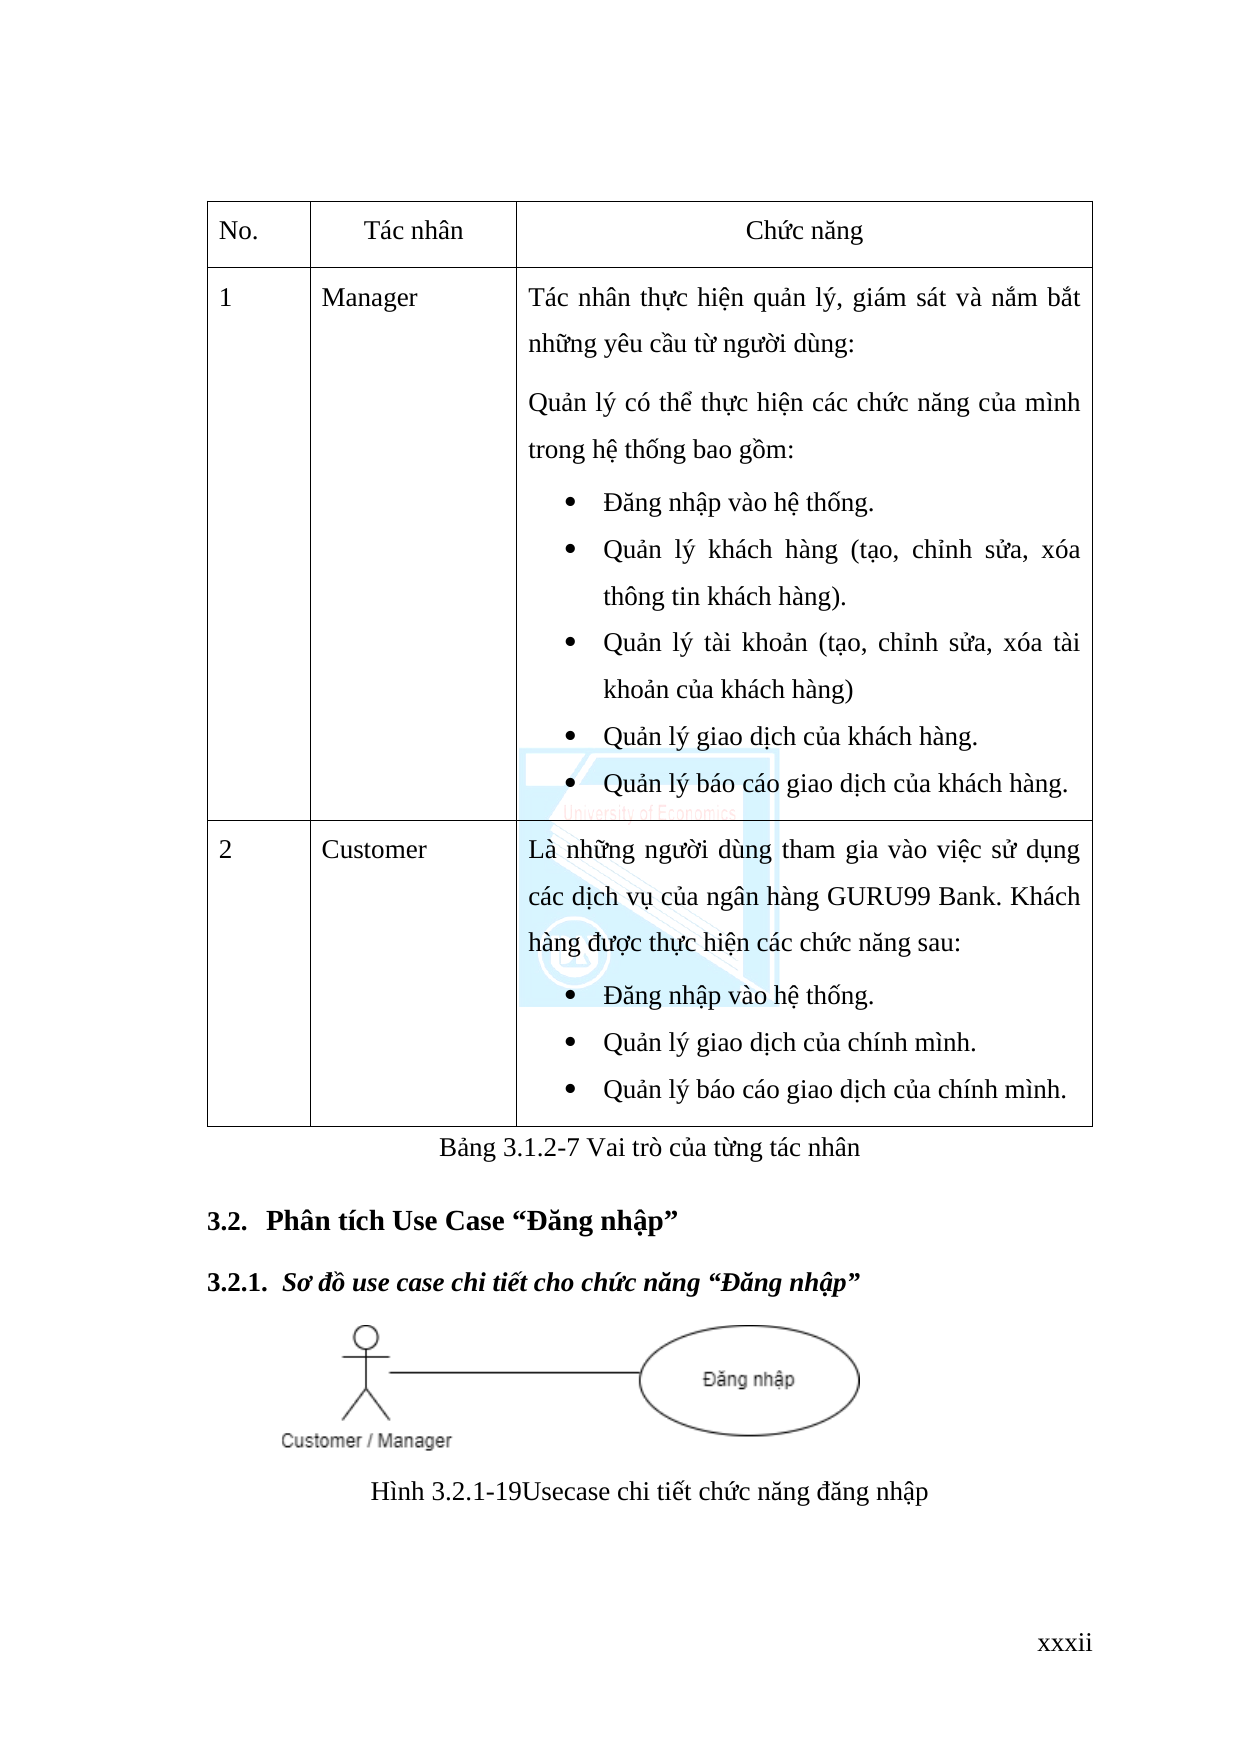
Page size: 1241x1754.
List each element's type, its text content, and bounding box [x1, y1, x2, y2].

table_cell Manager [311, 268, 516, 820]
text Bảng 3.1.2-1 Vai trò của từng tác nhân [207, 1131, 1092, 1163]
table_cell 2 [208, 821, 310, 1126]
text Hình 3.2.1-1Usecase chi tiết chức năng đăng nhập [207, 1475, 1092, 1506]
table_header Chức năng [517, 202, 1092, 267]
table_cell Customer [311, 821, 516, 1126]
table_cell Tác nhân thực hiện quản lý, giám sát và nắm bắt những yêu cầu từ người dùng: Quản lý có thể thực hiện các chức năng của mình trong hệ thống bao gồm: Đăng nhập vào hệ thống. Quản lý khách hàng (tạo, chỉnh sửa, xóa thông tin khách hàng). Quản lý tài khoản (tạo, chỉnh sửa, xóa tài khoản của khách hàng) Quản lý giao dịch của khách hàng. Quản lý báo cáo giao dịch của khách hàng. [517, 268, 1092, 820]
table_header Tác nhân [311, 202, 516, 267]
subtitle Sơ đồ use case chi tiết cho chức năng “Đăng nhập” [207, 1266, 1092, 1297]
table_header No. [208, 202, 310, 267]
table_cell 1 [208, 268, 310, 820]
table_cell Là những người dùng tham gia vào việc sử dụng các dịch vụ của ngân hàng GURU99 Bank. Khách hàng được thực hiện các chức năng sau: Đăng nhập vào hệ thống. Quản lý giao dịch của chính mình. Quản lý báo cáo giao dịch của chính mình. [517, 821, 1092, 1126]
subtitle Phân tích Use Case “Đăng nhập” [207, 1203, 1092, 1237]
picture [281, 1325, 860, 1454]
